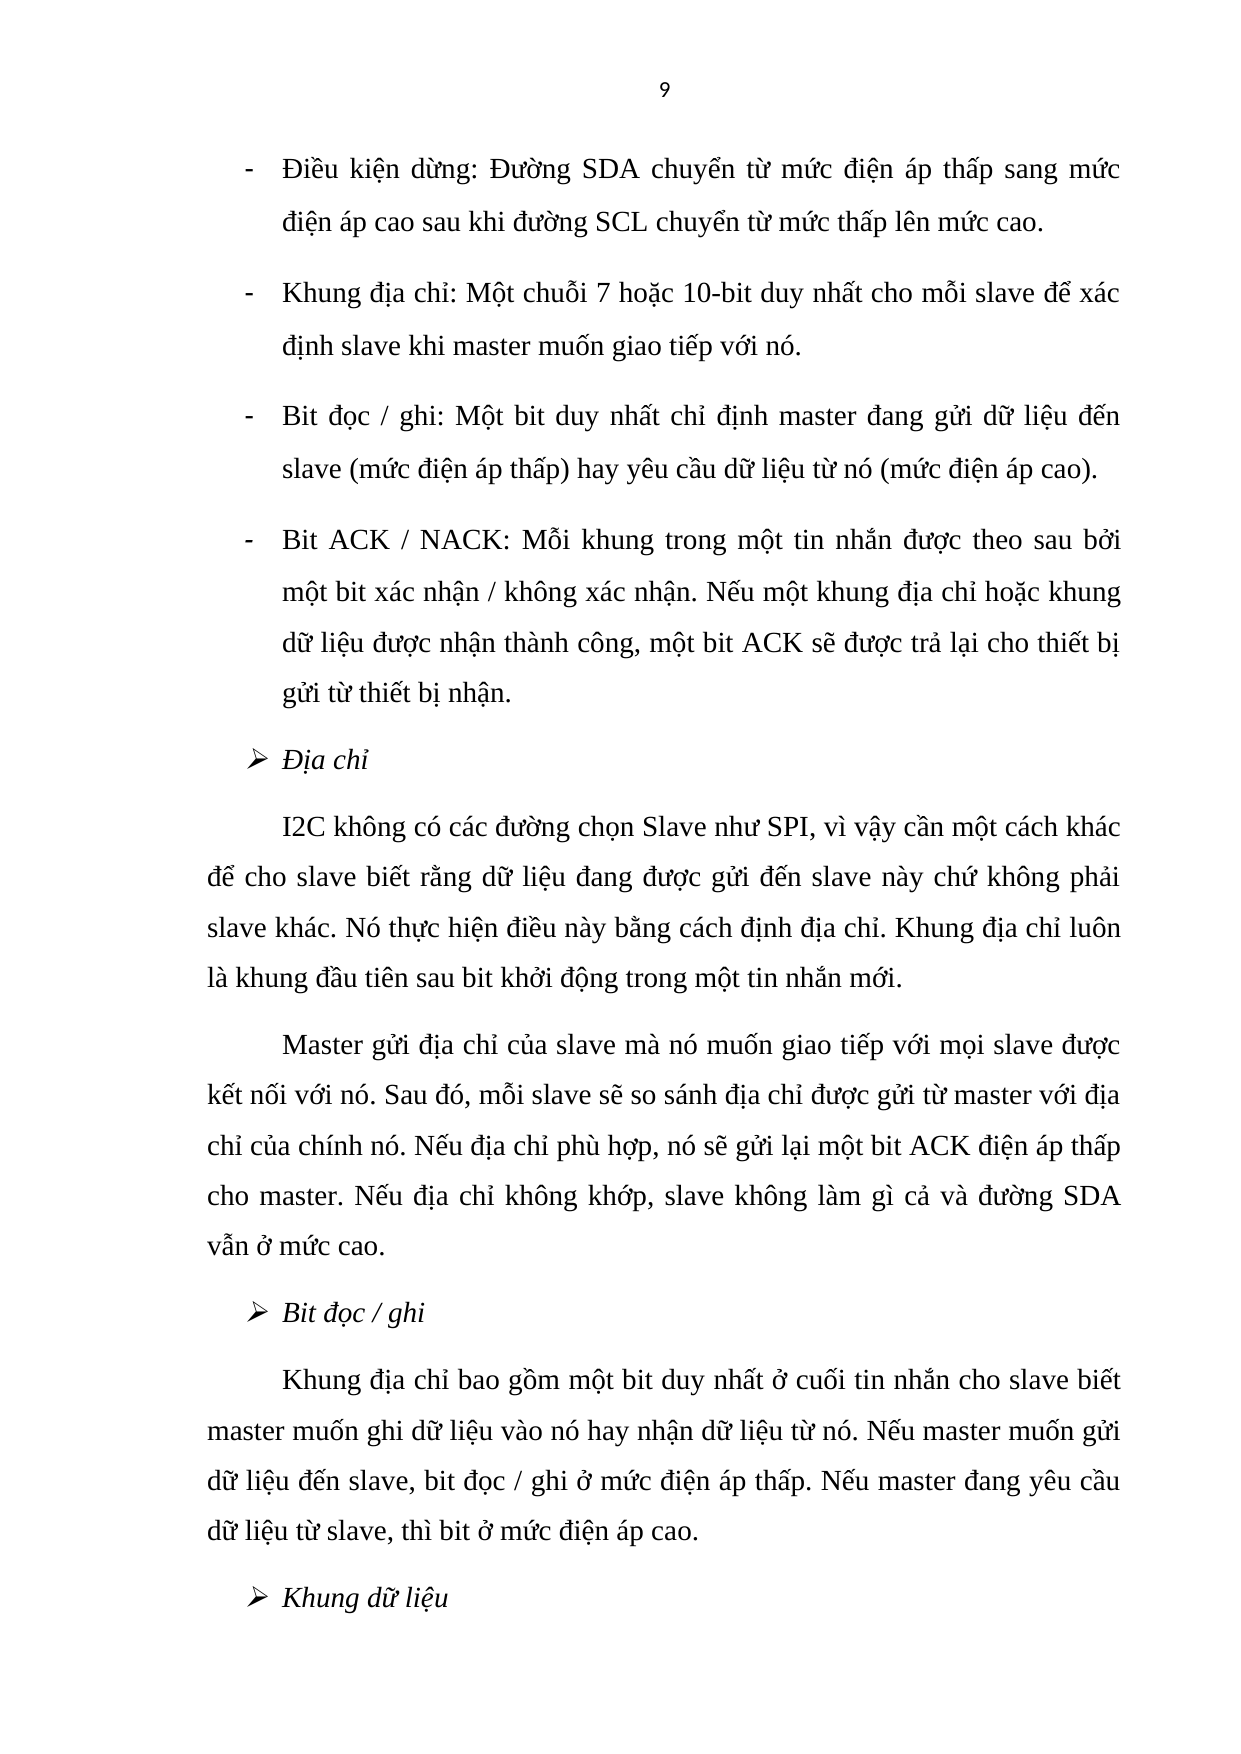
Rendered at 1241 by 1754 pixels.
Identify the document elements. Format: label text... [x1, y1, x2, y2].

list Khung dữ liệu [244, 1580, 1122, 1614]
text I2C không có các đường chọn Slave như SPI, vì vậy cần một cách khác để cho slave biết rằng dữ liệu đang được gửi đến slave này chứ không phải slave khác. Nó thực hiện điều này bằng cách định địa chỉ. Khung địa chỉ luôn là khung đầu tiên sau bit khởi động trong một tin nhắn mới. [207, 809, 1122, 994]
list Điều kiện dừng: Đường SDA chuyển từ mức điện áp thấp sang mức điện áp cao sau khi đường SCL chuyển từ mức thấp lên mức cao. [244, 148, 1122, 238]
text Khung địa chỉ bao gồm một bit duy nhất ở cuối tin nhắn cho slave biết master muốn ghi dữ liệu vào nó hay nhận dữ liệu từ nó. Nếu master muốn gửi dữ liệu đến slave, bit đọc / ghi ở mức điện áp thấp. Nếu master đang yêu cầu dữ liệu từ slave, thì bit ở mức điện áp cao. [207, 1362, 1122, 1547]
list Địa chỉ [244, 742, 1122, 776]
list Bit đọc / ghi [244, 1295, 1122, 1329]
list Bit ACK / NACK: Mỗi khung trong một tin nhắn được theo sau bởi một bit xác nhận / không xác nhận. Nếu một khung địa chỉ hoặc khung dữ liệu được nhận thành công, một bit ACK sẽ được trả lại cho thiết bị gửi từ thiết bị nhận. [244, 518, 1122, 709]
list Bit đọc / ghi: Một bit duy nhất chỉ định master đang gửi dữ liệu đến slave (mức điện áp thấp) hay yêu cầu dữ liệu từ nó (mức điện áp cao). [244, 394, 1122, 484]
text Master gửi địa chỉ của slave mà nó muốn giao tiếp với mọi slave được kết nối với nó. Sau đó, mỗi slave sẽ so sánh địa chỉ được gửi từ master với địa chỉ của chính nó. Nếu địa chỉ phù hợp, nó sẽ gửi lại một bit ACK điện áp thấp cho master. Nếu địa chỉ không khớp, slave không làm gì cả và đường SDA vẫn ở mức cao. [207, 1027, 1122, 1262]
list Khung địa chỉ: Một chuỗi 7 hoặc 10-bit duy nhất cho mỗi slave để xác định slave khi master muốn giao tiếp với nó. [244, 271, 1122, 361]
